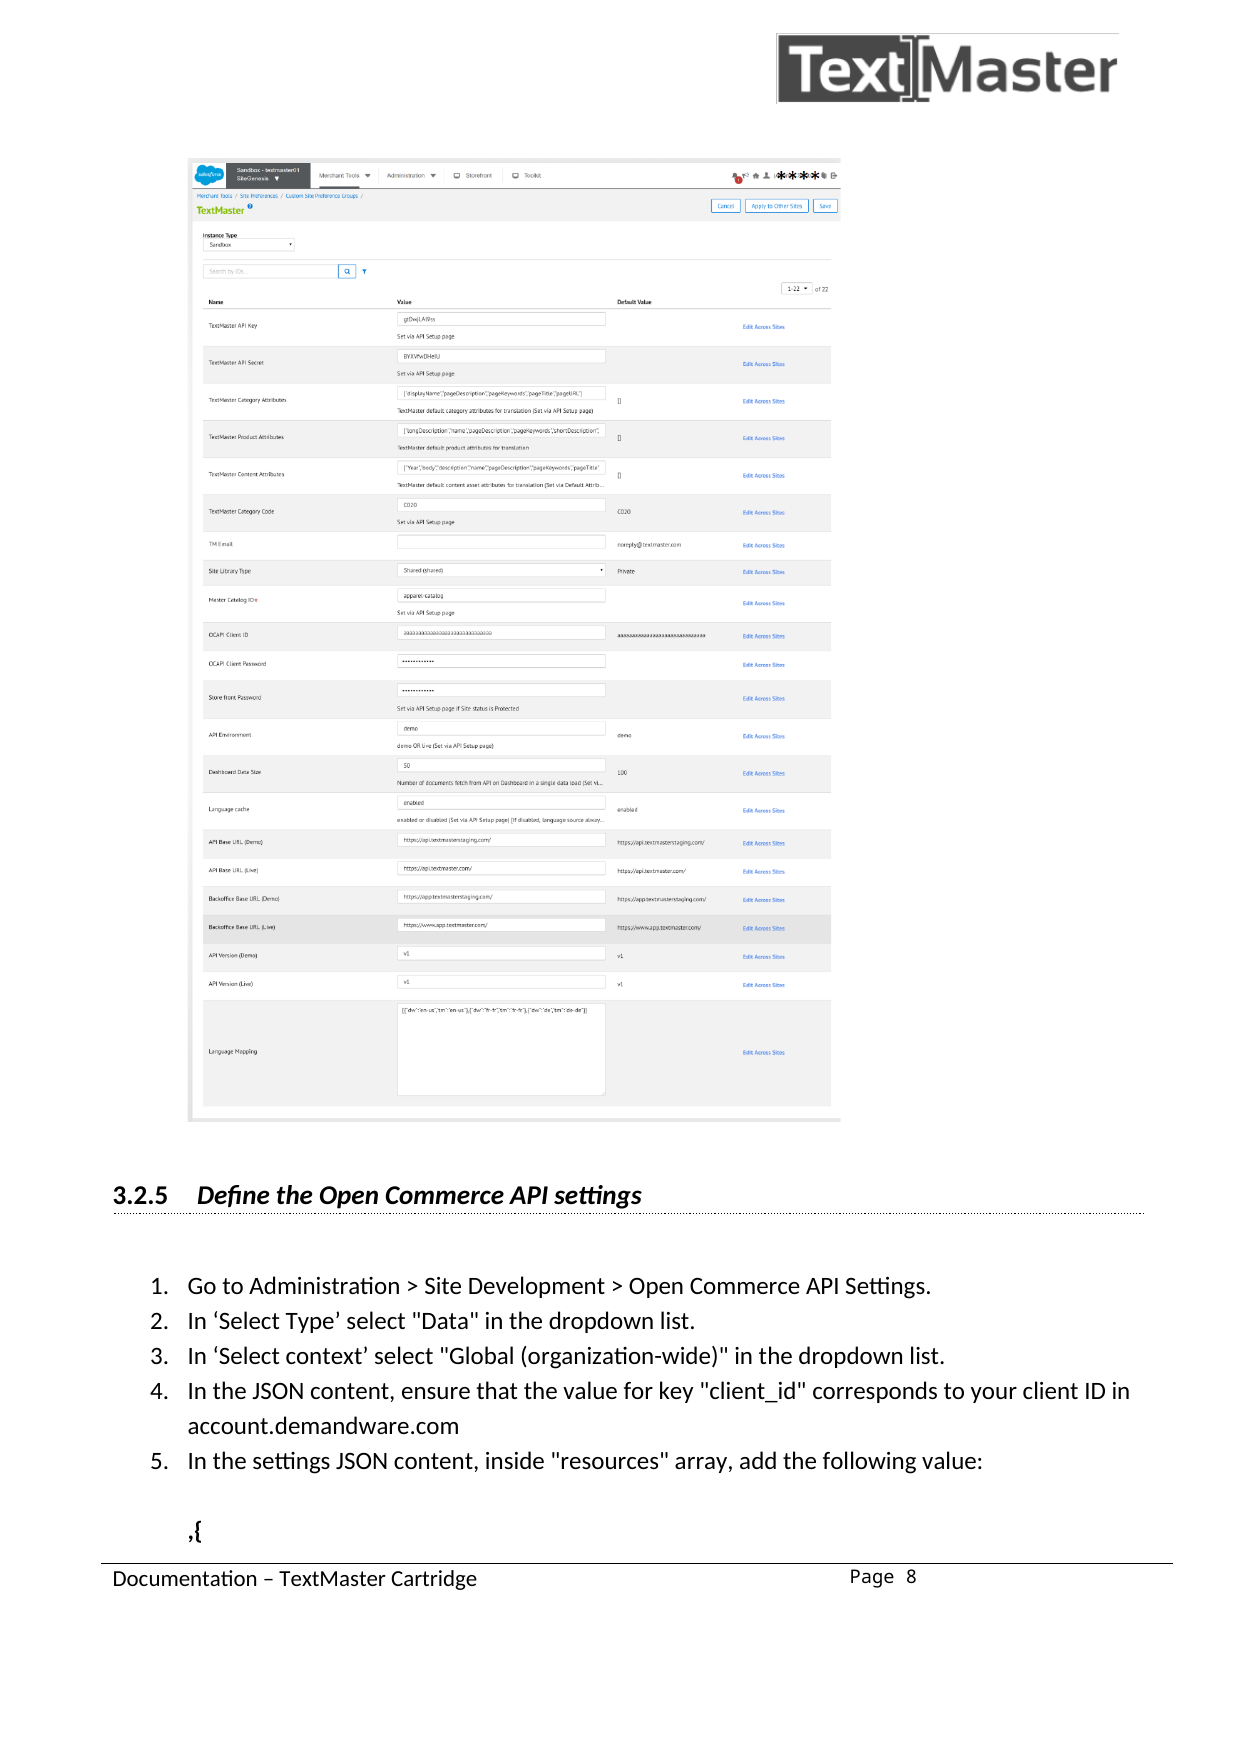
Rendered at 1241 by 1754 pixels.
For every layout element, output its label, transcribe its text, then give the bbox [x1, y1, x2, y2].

list In ‘Select context’ select "Global (organization-wide)" in the dropdown list. [150, 1340, 1144, 1370]
list ,{ [187, 1515, 1144, 1545]
picture [187, 158, 841, 1122]
picture [775, 33, 1119, 104]
list In ‘Select Type’ select "Data" in the dropdown list. [150, 1305, 1144, 1335]
list In the settings JSON content, inside "resources" array, add the following value: [150, 1445, 1144, 1475]
subtitle Define the Open Commerce API settings [112, 1178, 1144, 1214]
list In the JSON content, ensure that the value for key "client_id" corresponds to your client ID in account.demandware.com [150, 1375, 1144, 1440]
list Go to Administration > Site Development > Open Commerce API Settings. [150, 1270, 1144, 1300]
